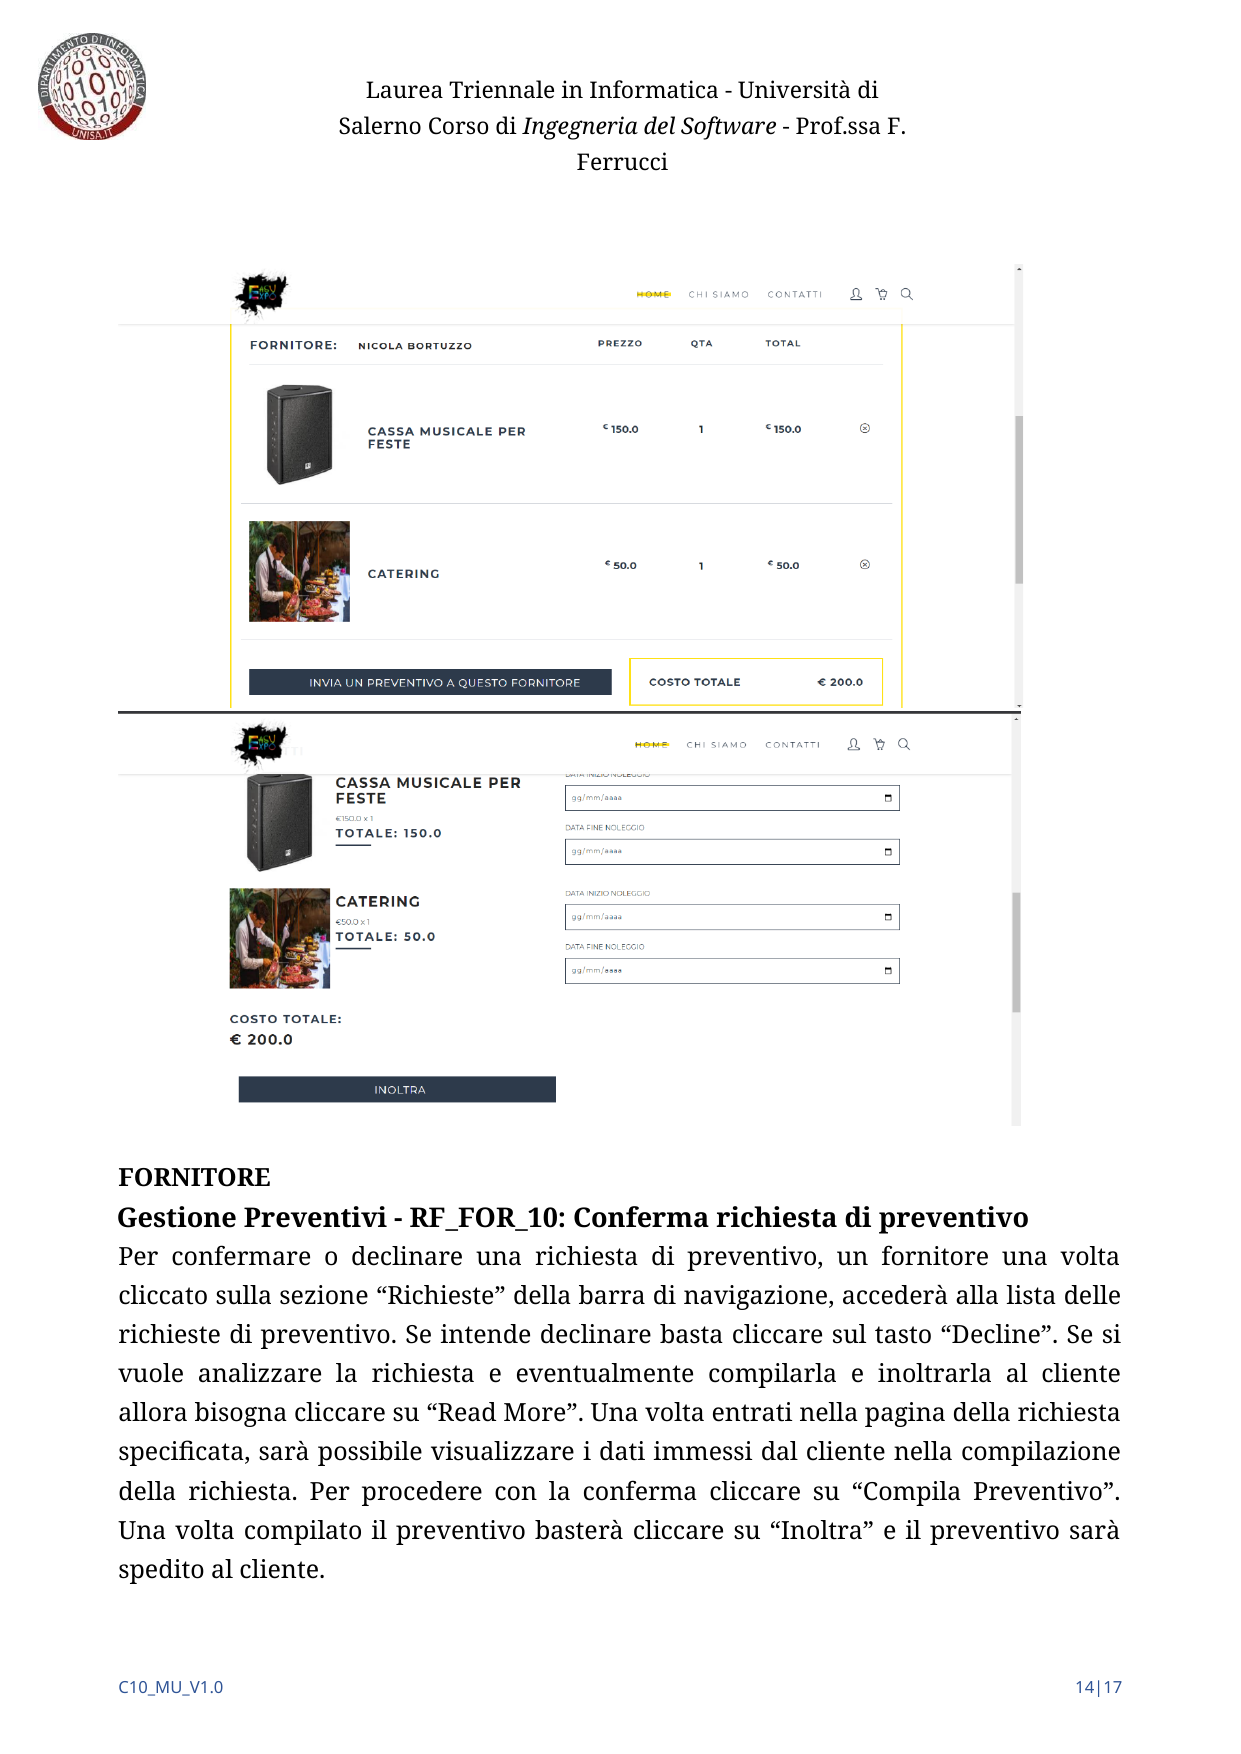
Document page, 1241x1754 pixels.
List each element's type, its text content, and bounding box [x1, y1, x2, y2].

text Per confermare o declinare una richiesta di preventivo, un fornitore una volta cliccato sulla sezione “Richieste” della barra di navigazione, accederà alla lista delle richieste di preventivo. Se intende declinare basta cliccare sul tasto “Decline”. Se si vuole analizzare la richiesta e eventualmente compilarla e inoltrarla al cliente allora bisogna cliccare su “Read More”. Una volta entrati nella pagina della richiesta specificata, sarà possibile visualizzare i dati immessi dal cliente nella compilazione della richiesta. Per procedere con la conferma cliccare su “Compila Preventivo”. Una volta compilato il preventivo basterà cliccare su “Inoltra” e il preventivo sarà spedito al cliente. [118, 1238, 1122, 1586]
picture [118, 264, 1024, 708]
picture [118, 711, 1021, 1126]
subtitle Gestione Preventivi - RF_FOR_10: Conferma richiesta di preventivo [117, 1198, 1122, 1235]
picture [38, 33, 146, 140]
text FORNITORE [118, 1159, 1122, 1193]
